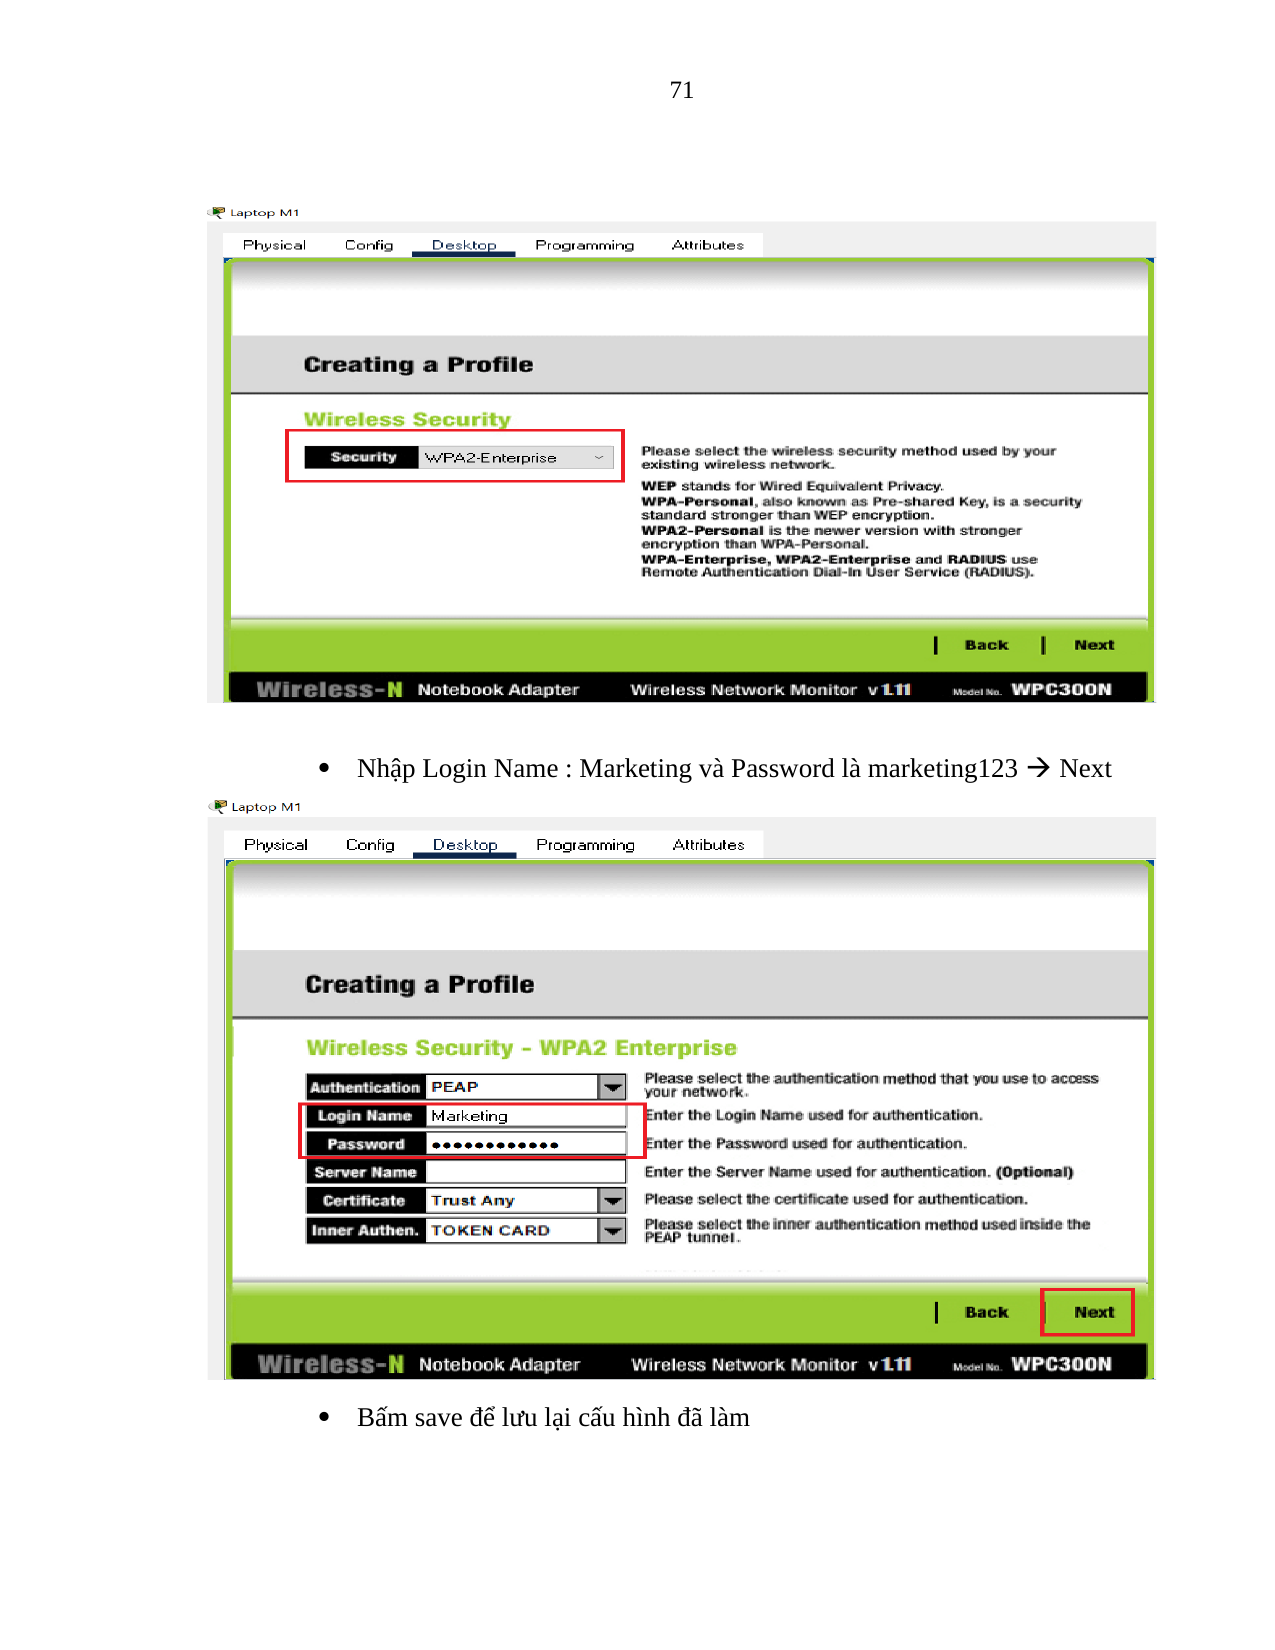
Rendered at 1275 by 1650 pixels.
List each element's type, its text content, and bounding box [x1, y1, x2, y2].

picture [207, 799, 1157, 1380]
list Bấm save để lưu lại cấu hình đã làm [319, 1401, 1157, 1432]
list Nhập Login Name : Marketing và Password là marketing123 Next [319, 752, 1157, 784]
picture [207, 206, 1157, 703]
